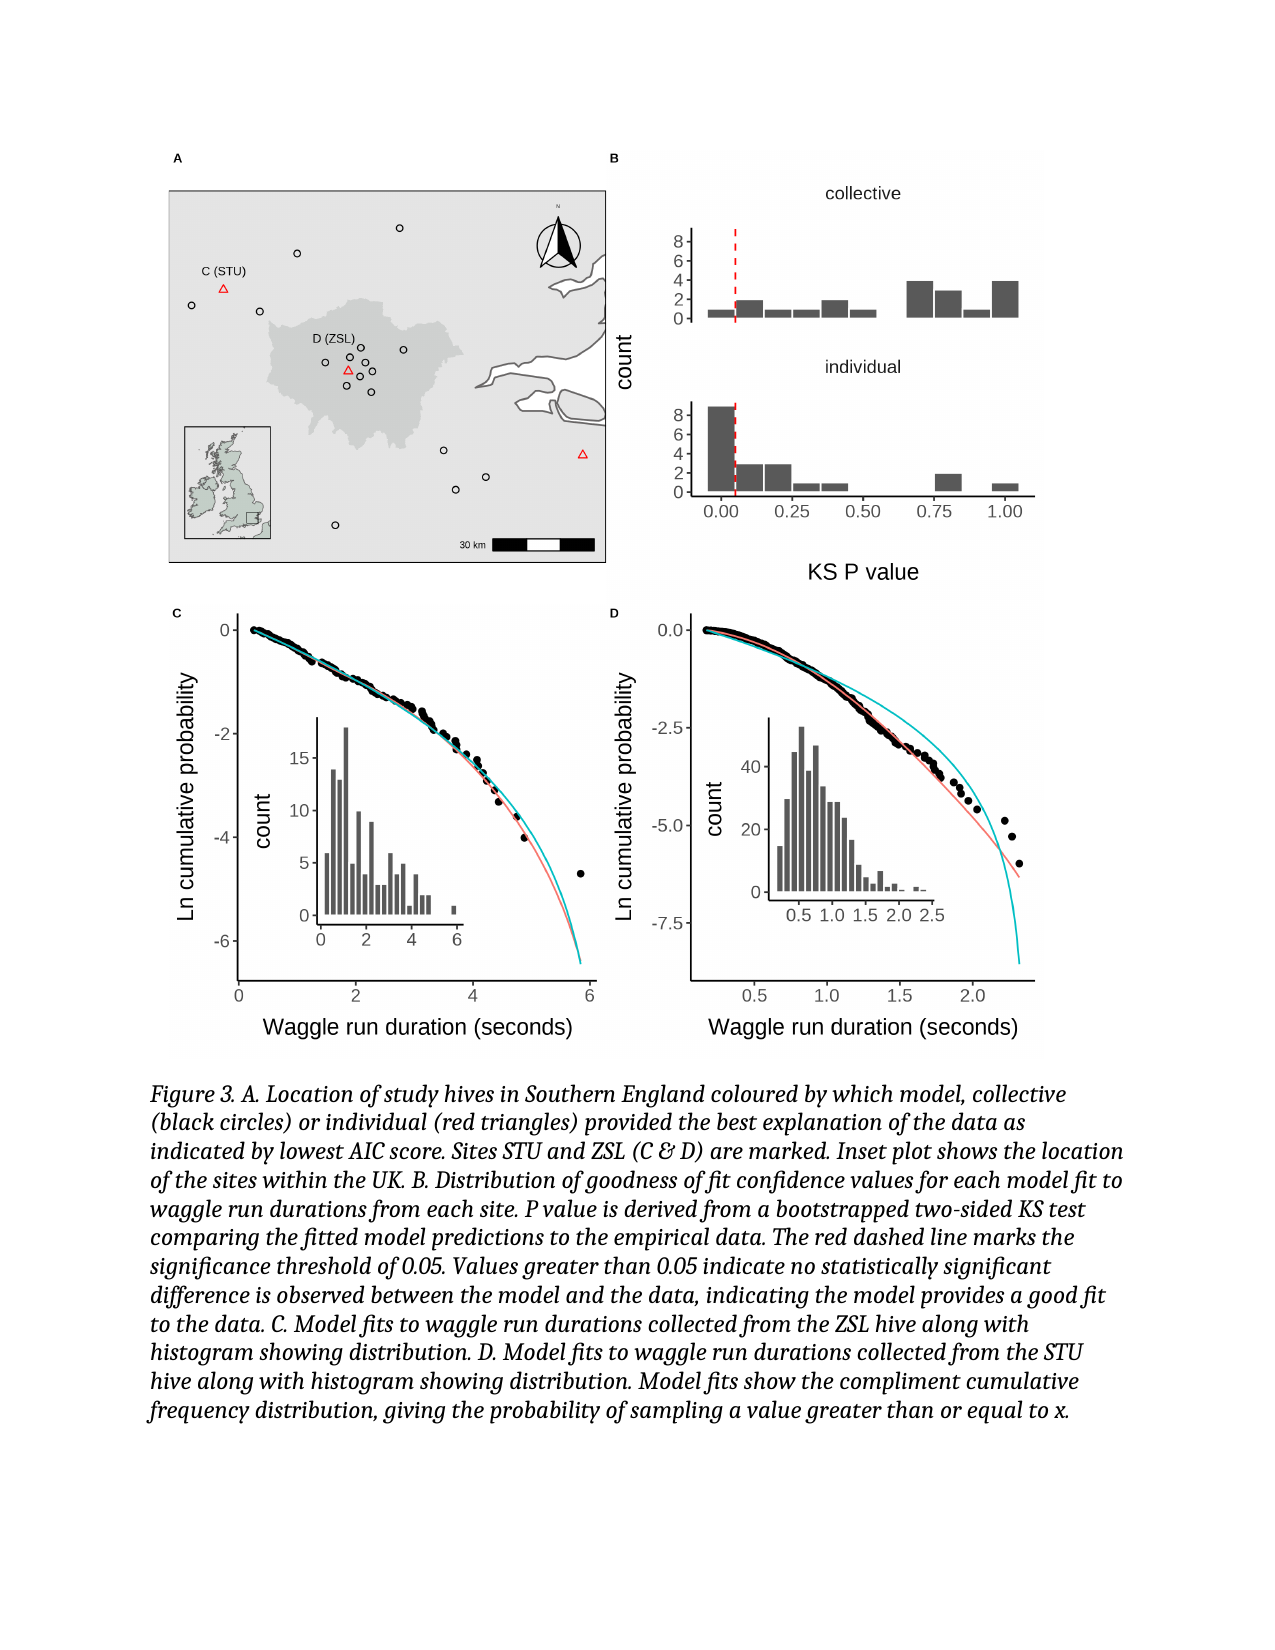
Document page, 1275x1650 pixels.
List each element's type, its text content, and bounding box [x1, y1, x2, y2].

picture [168, 150, 1044, 1059]
text Figure 3. A. Location of study hives in Southern England coloured by which model, collective (black circles) or individual (red triangles) provided the best explanation of the data as indicated by lowest AIC score. Sites STU and ZSL (C & D) are marked. Inset plot shows the location of the sites within the UK. B. Distribution of goodness of fit confidence values for each model fit to waggle run durations from each site. P value is derived from a bootstrapped two-sided KS test comparing the fitted model predictions to the empirical data. The red dashed line marks the significance threshold of 0.05. Values greater than 0.05 indicate no statistically significant difference is observed between the model and the data, indicating the model provides a good fit to the data. C. Model fits to waggle run durations collected from the ZSL hive along with histogram showing distribution. D. Model fits to waggle run durations collected from the STU hive along with histogram showing distribution. Model fits show the compliment cumulative frequency distribution, giving the probability of sampling a value greater than or equal to x. [150, 1079, 1125, 1424]
